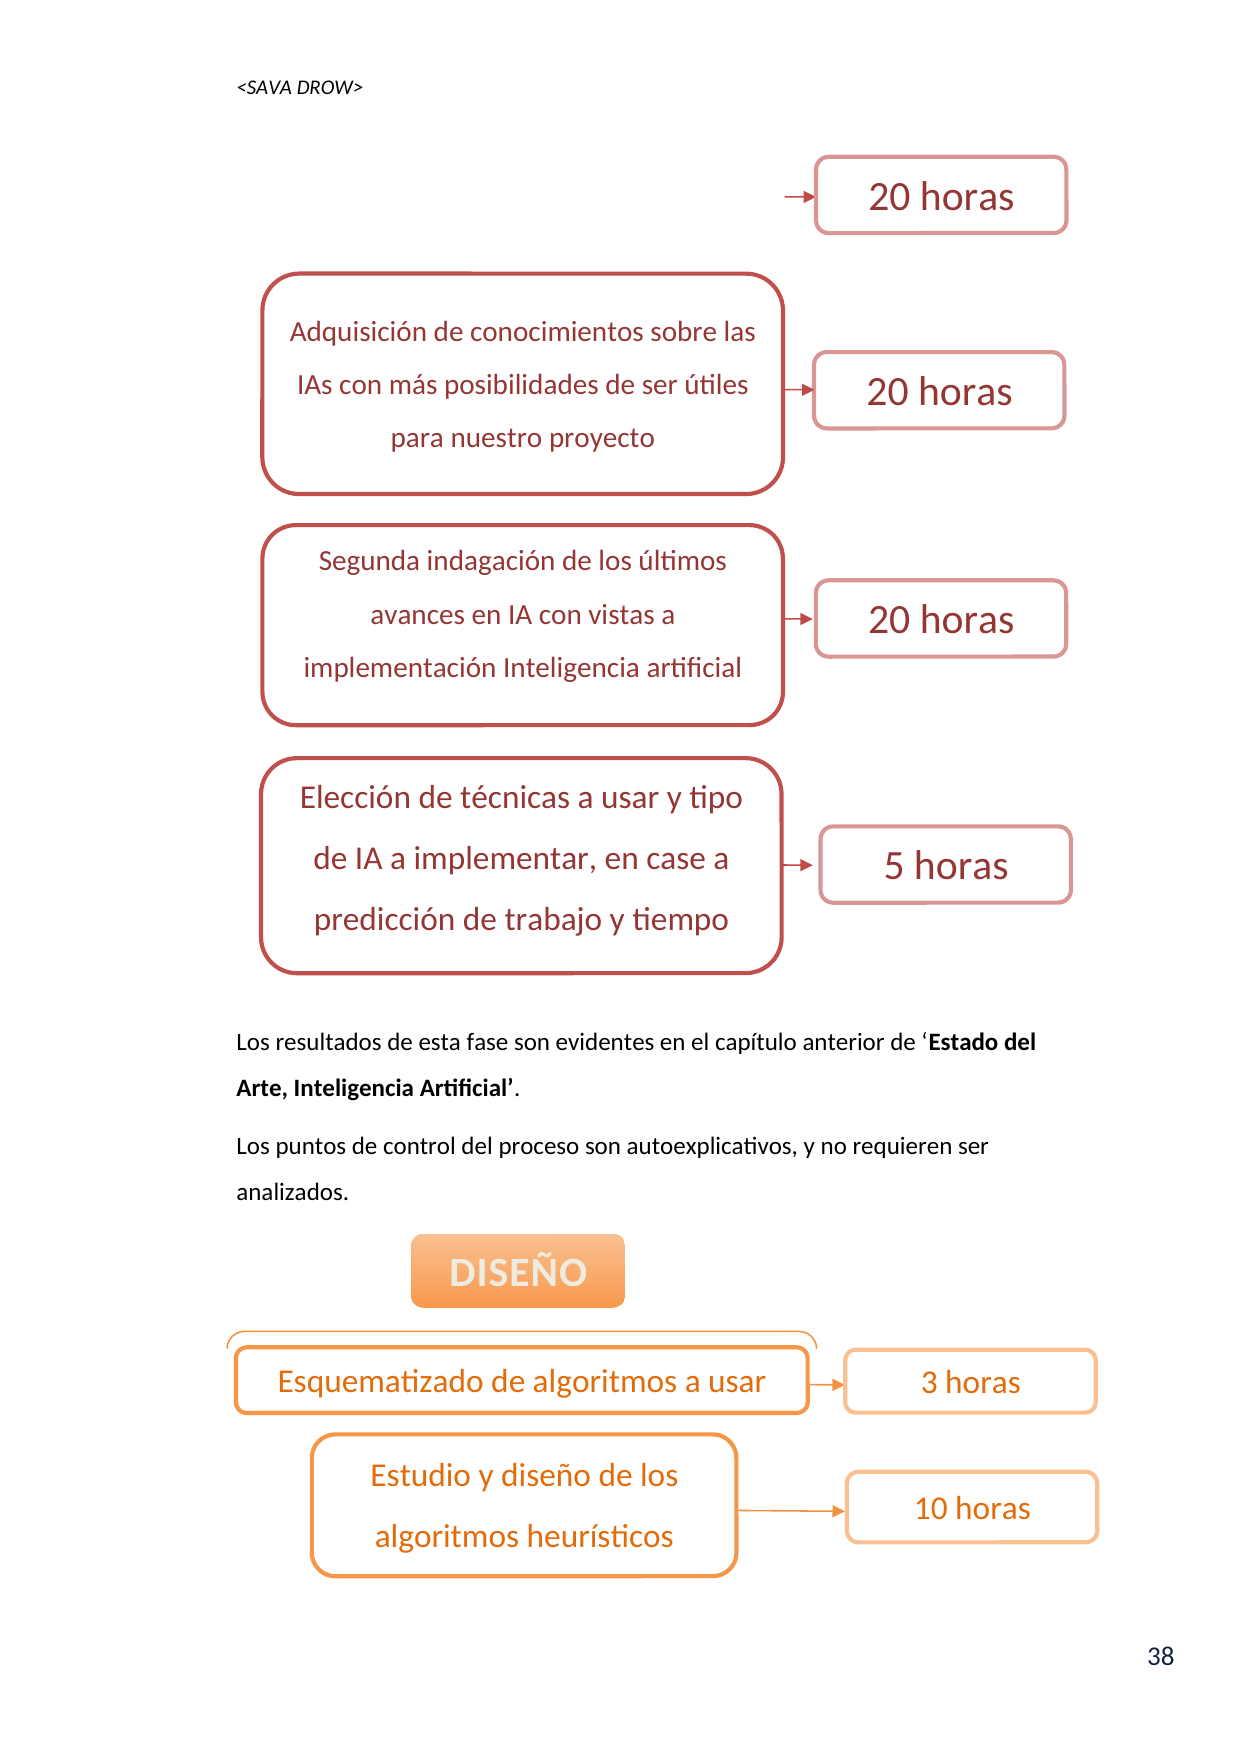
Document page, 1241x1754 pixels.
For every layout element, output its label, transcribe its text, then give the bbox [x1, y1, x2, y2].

text Los puntos de control del proceso son autoexplicativos, y no requieren ser analizados. [236, 1131, 1092, 1207]
text Los resultados de esta fase son evidentes en el capítulo anterior de ‘Estado del Arte, Inteligencia Artificial’. [236, 1027, 1092, 1103]
